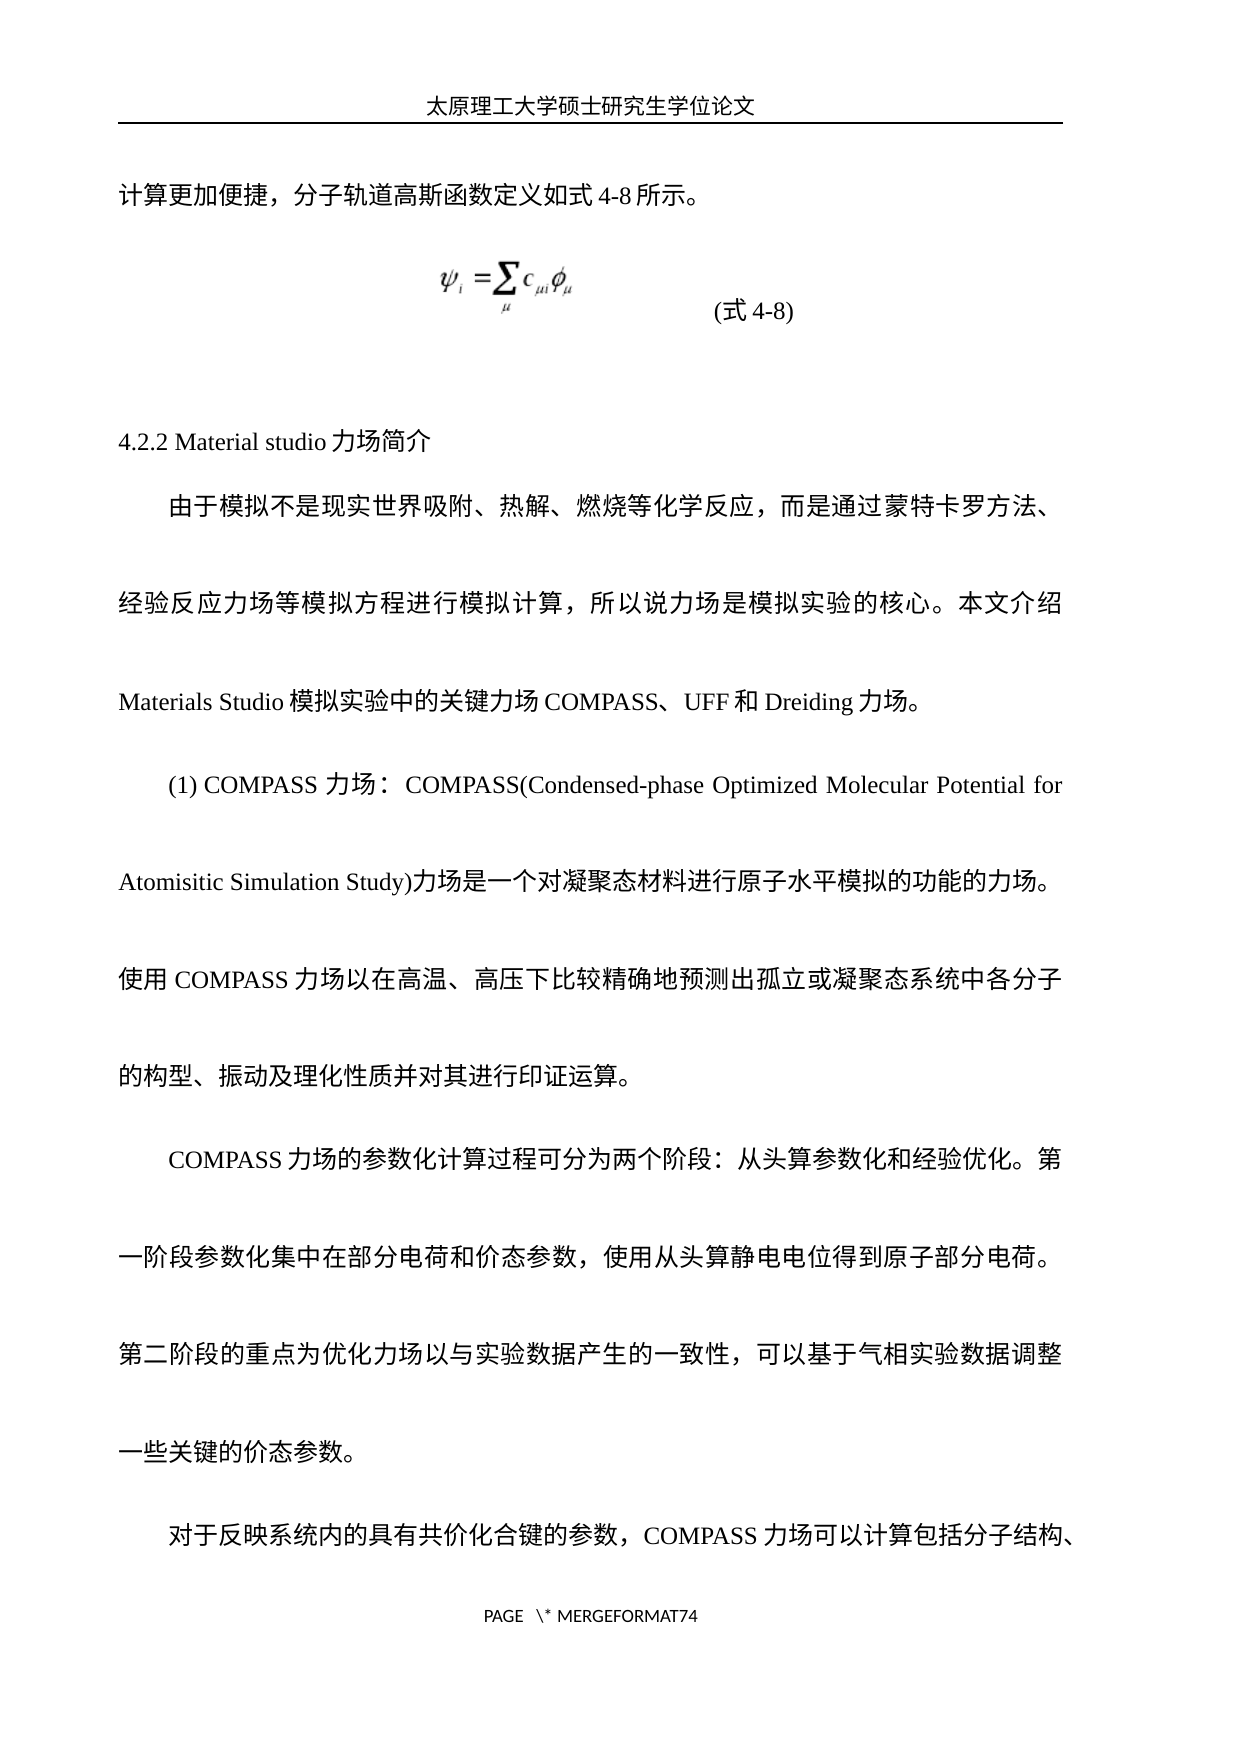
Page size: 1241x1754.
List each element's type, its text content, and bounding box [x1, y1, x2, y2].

text 分子波函数由分子自旋轨道组成的斯莱特行列式建立，其中分子轨道是以原子轨道的线性组合形式获得的，原子轨道通常用高斯函数来描述，使得对两个电子积分的计算更加便捷，分子轨道高斯函数定义如式4-8所示。 [118, 161, 1063, 226]
text 对于反映系统内的具有共价化合键的参数，COMPASS力场可以计算包括分子结构、分子偶极矩、振动频率和构象能量等属性； [118, 1501, 1063, 1566]
text 由于模拟不是现实世界吸附、热解、燃烧等化学反应，而是通过蒙特卡罗方法、经验反应力场等模拟方程进行模拟计算，所以说力场是模拟实验的核心。本文介绍Materials Studio模拟实验中的关键力场COMPASS、UFF和Dreiding力场。 [118, 472, 1063, 732]
text COMPASS力场的参数化计算过程可分为两个阶段：从头算参数化和经验优化。第一阶段参数化集中在部分电荷和价态参数，使用从头算静电电位得到原子部分电荷。第二阶段的重点为优化力场以与实验数据产生的一致性，可以基于气相实验数据调整一些关键的价态参数。 [118, 1126, 1063, 1483]
text (式4-8) [118, 244, 1063, 342]
text 4.2.2 Material studio力场简介 [118, 407, 1063, 472]
list COMPASS力场：COMPASS(Condensed-phase Optimized Molecular Potential for Atomisitic Simulation Study)力场是一个对凝聚态材料进行原子水平模拟的功能的力场。使用COMPASS力场以在高温、高压下比较精确地预测出孤立或凝聚态系统中各分子的构型、振动及理化性质并对其进行印证运算。 [118, 750, 1063, 1107]
